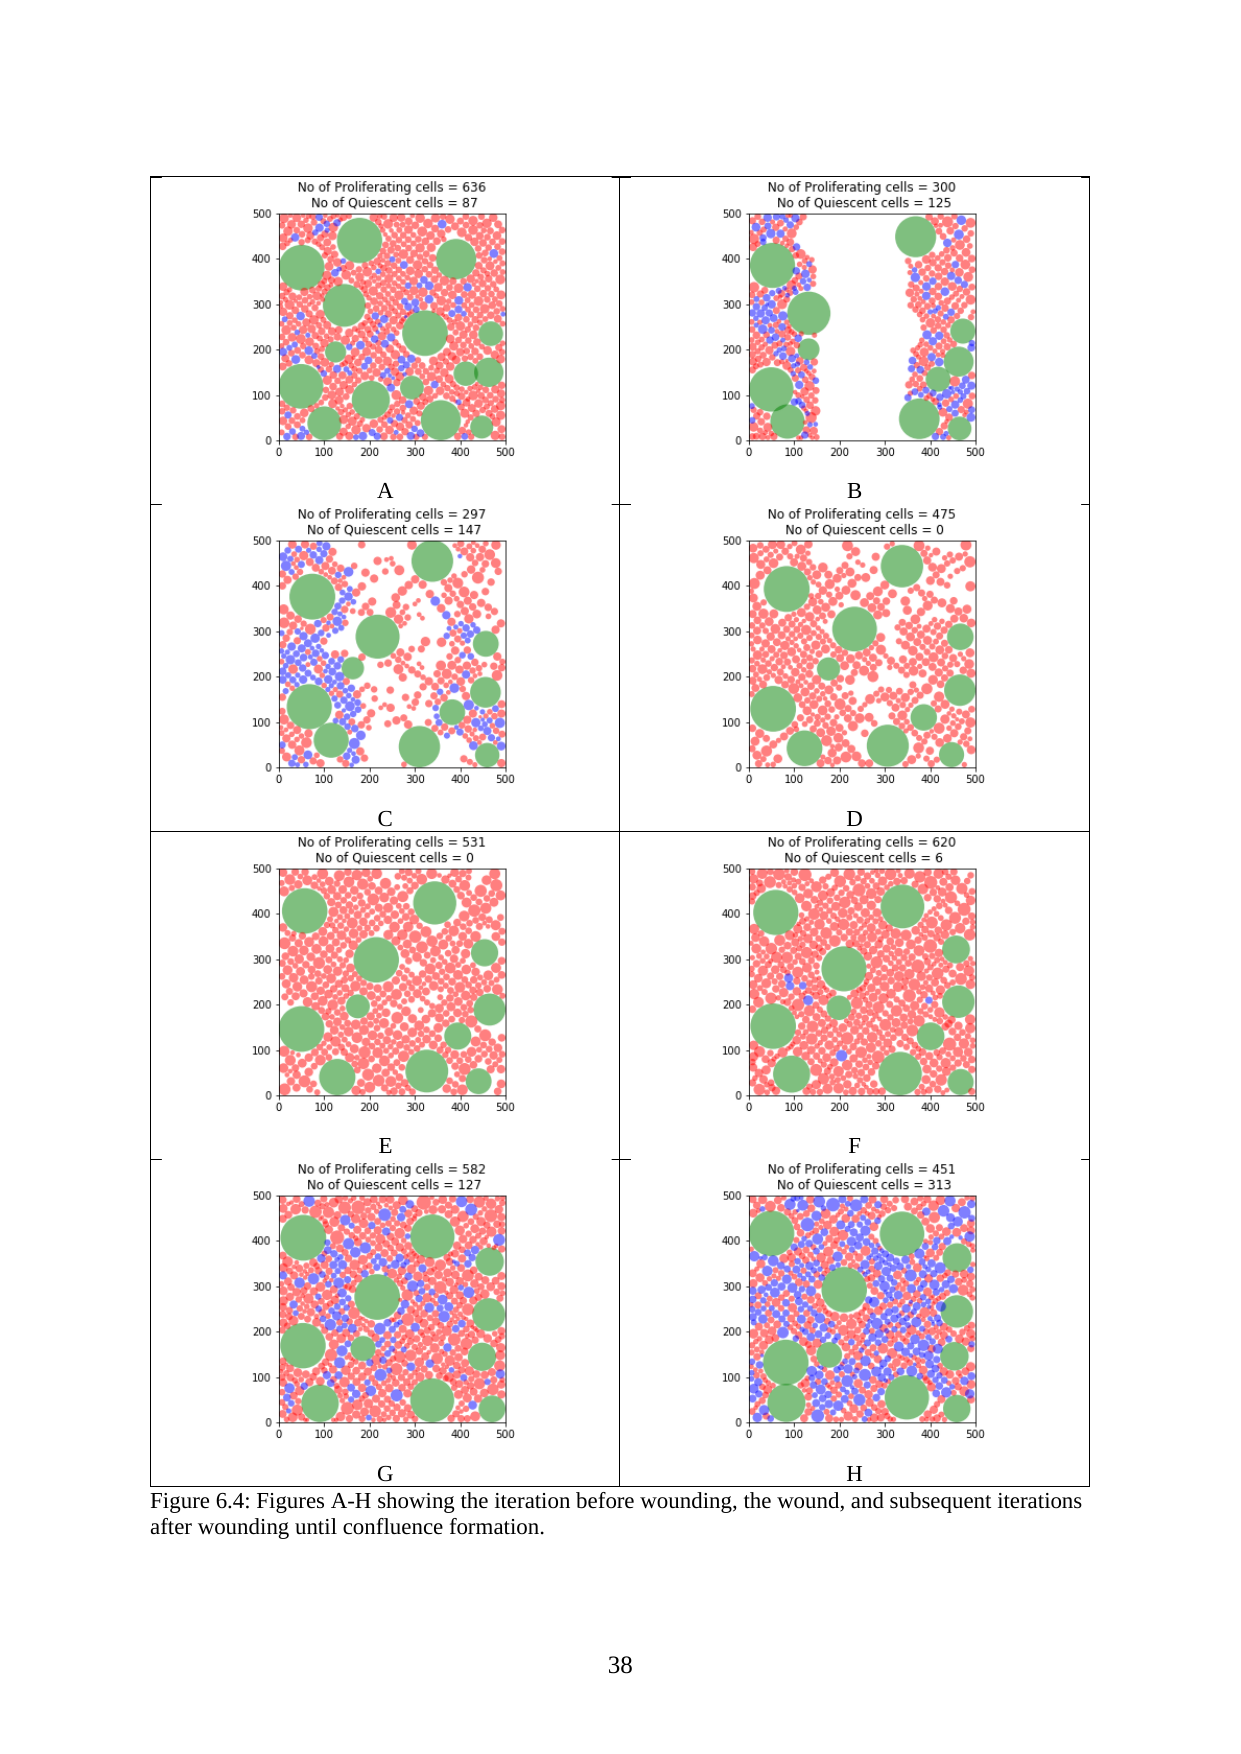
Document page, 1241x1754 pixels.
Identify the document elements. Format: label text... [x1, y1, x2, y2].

table_header A [151, 178, 619, 504]
table_header B [620, 178, 1089, 504]
table_cell C [151, 505, 619, 831]
table_cell E [151, 832, 619, 1158]
table_cell F [620, 832, 1089, 1158]
picture [161, 504, 612, 805]
table_cell G [151, 1160, 619, 1486]
picture [631, 504, 1082, 805]
picture [161, 832, 612, 1133]
table_cell H [620, 1160, 1089, 1486]
table_cell D [620, 505, 1089, 831]
text Figure 6.4: Figures A-H showing the iteration before wounding, the wound, and subsequent iterations after wounding until confluence formation. [150, 1487, 1090, 1568]
picture [161, 1159, 612, 1460]
picture [631, 177, 1082, 478]
picture [161, 177, 612, 478]
picture [631, 1159, 1082, 1460]
picture [631, 832, 1082, 1133]
